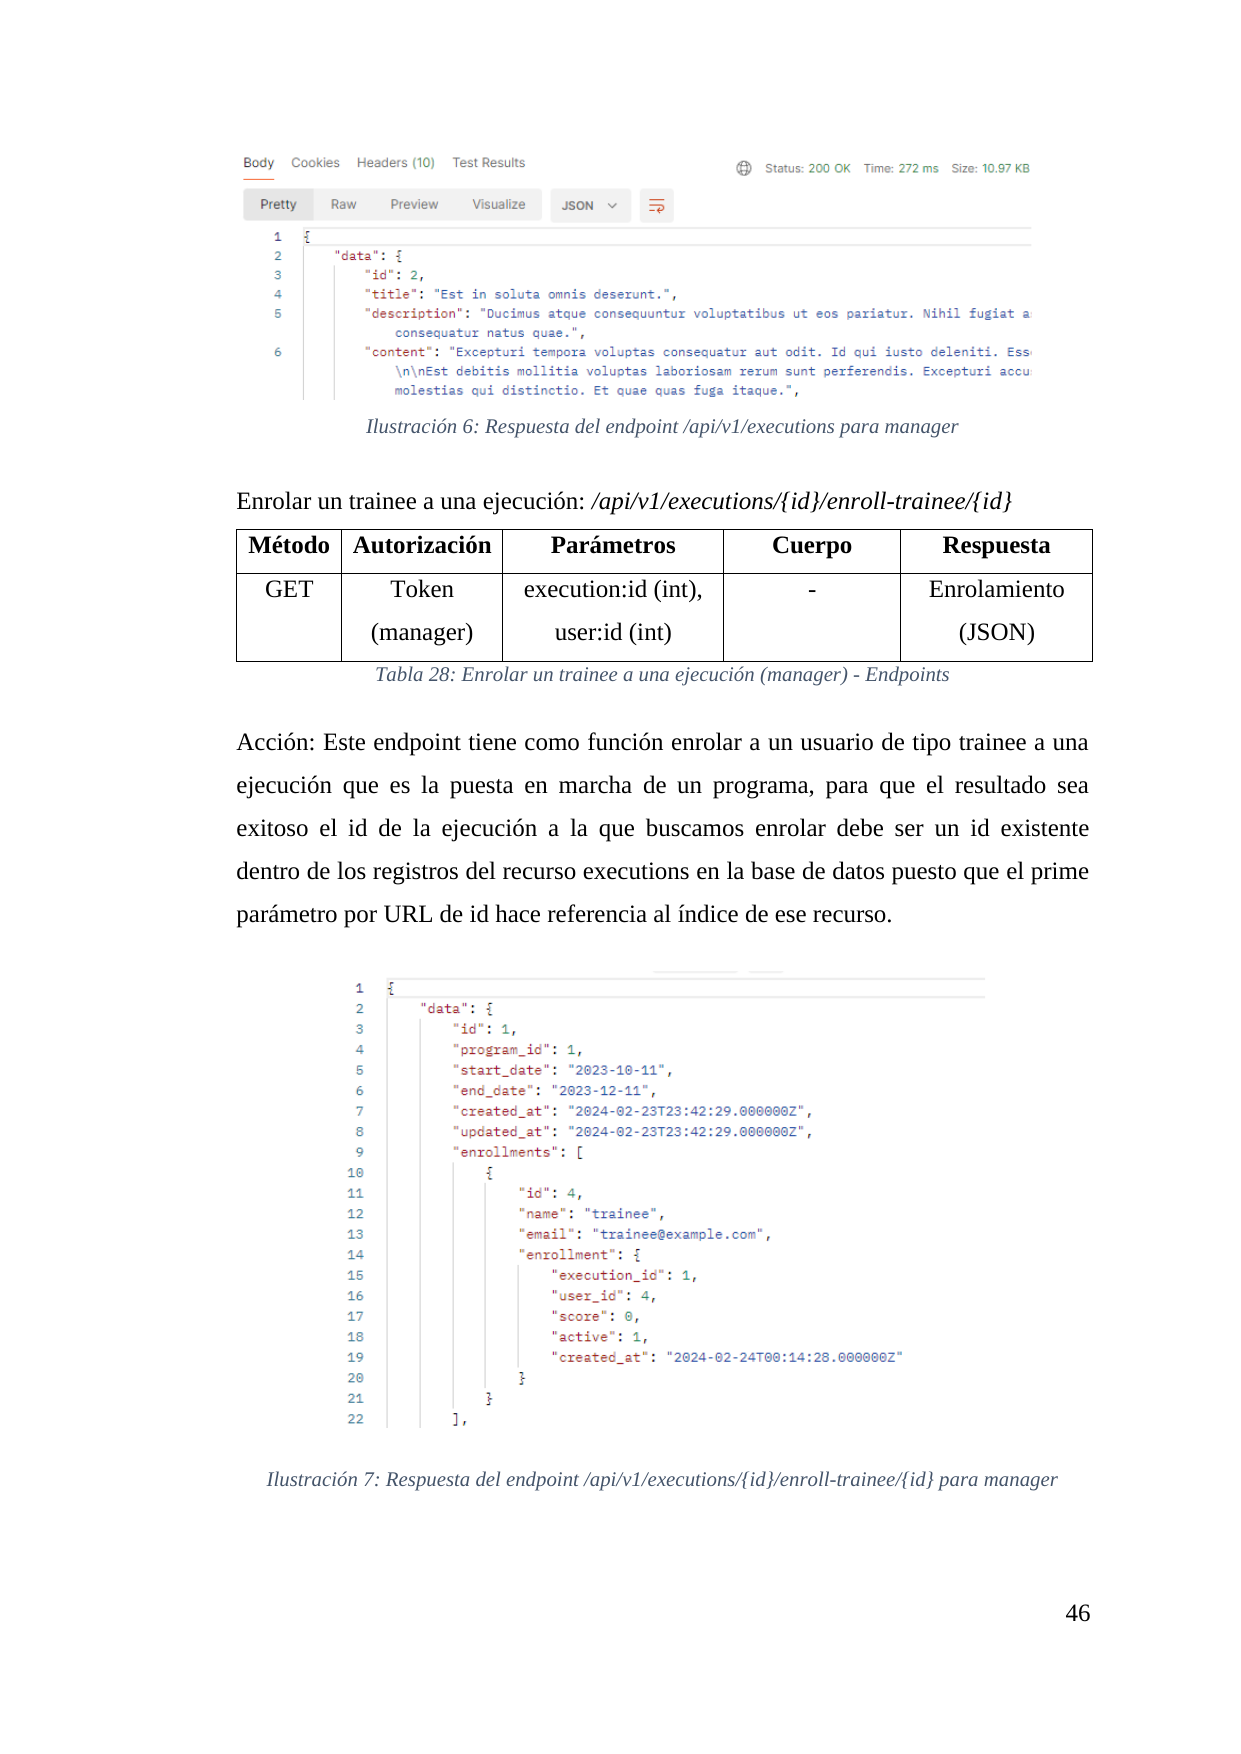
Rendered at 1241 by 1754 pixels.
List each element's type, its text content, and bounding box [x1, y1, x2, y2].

subtitle Enrolar un trainee a una ejecución: /api/v1/executions/{id}/enroll-trainee/{id} [236, 486, 1090, 515]
table_header Cuerpo [724, 530, 900, 573]
picture [236, 150, 1032, 400]
table_header Autorización [342, 530, 502, 573]
table_header Método [237, 530, 341, 573]
table_cell execution:id (int), user:id (int) [503, 574, 723, 661]
text Acción: Este endpoint tiene como función enrolar a un usuario de tipo trainee a una ejecución que es la puesta en marcha de un programa, para que el resultado sea exitoso el id de la ejecución a la que buscamos enrolar debe ser un id existente dentro de los registros del recurso executions en la base de datos puesto que el prime parámetro por URL de id hace referencia al índice de ese recurso. [236, 727, 1090, 928]
table_header Parámetros [503, 530, 723, 573]
picture [341, 971, 985, 1428]
text Tabla 28: Enrolar un trainee a una ejecución (manager) - Endpoints [236, 662, 1090, 686]
table_header Respuesta [901, 530, 1092, 573]
table_cell - [724, 574, 900, 661]
table_cell GET [237, 574, 341, 661]
table_cell Enrolamiento (JSON) [901, 574, 1092, 661]
table_cell Token (manager) [342, 574, 502, 661]
